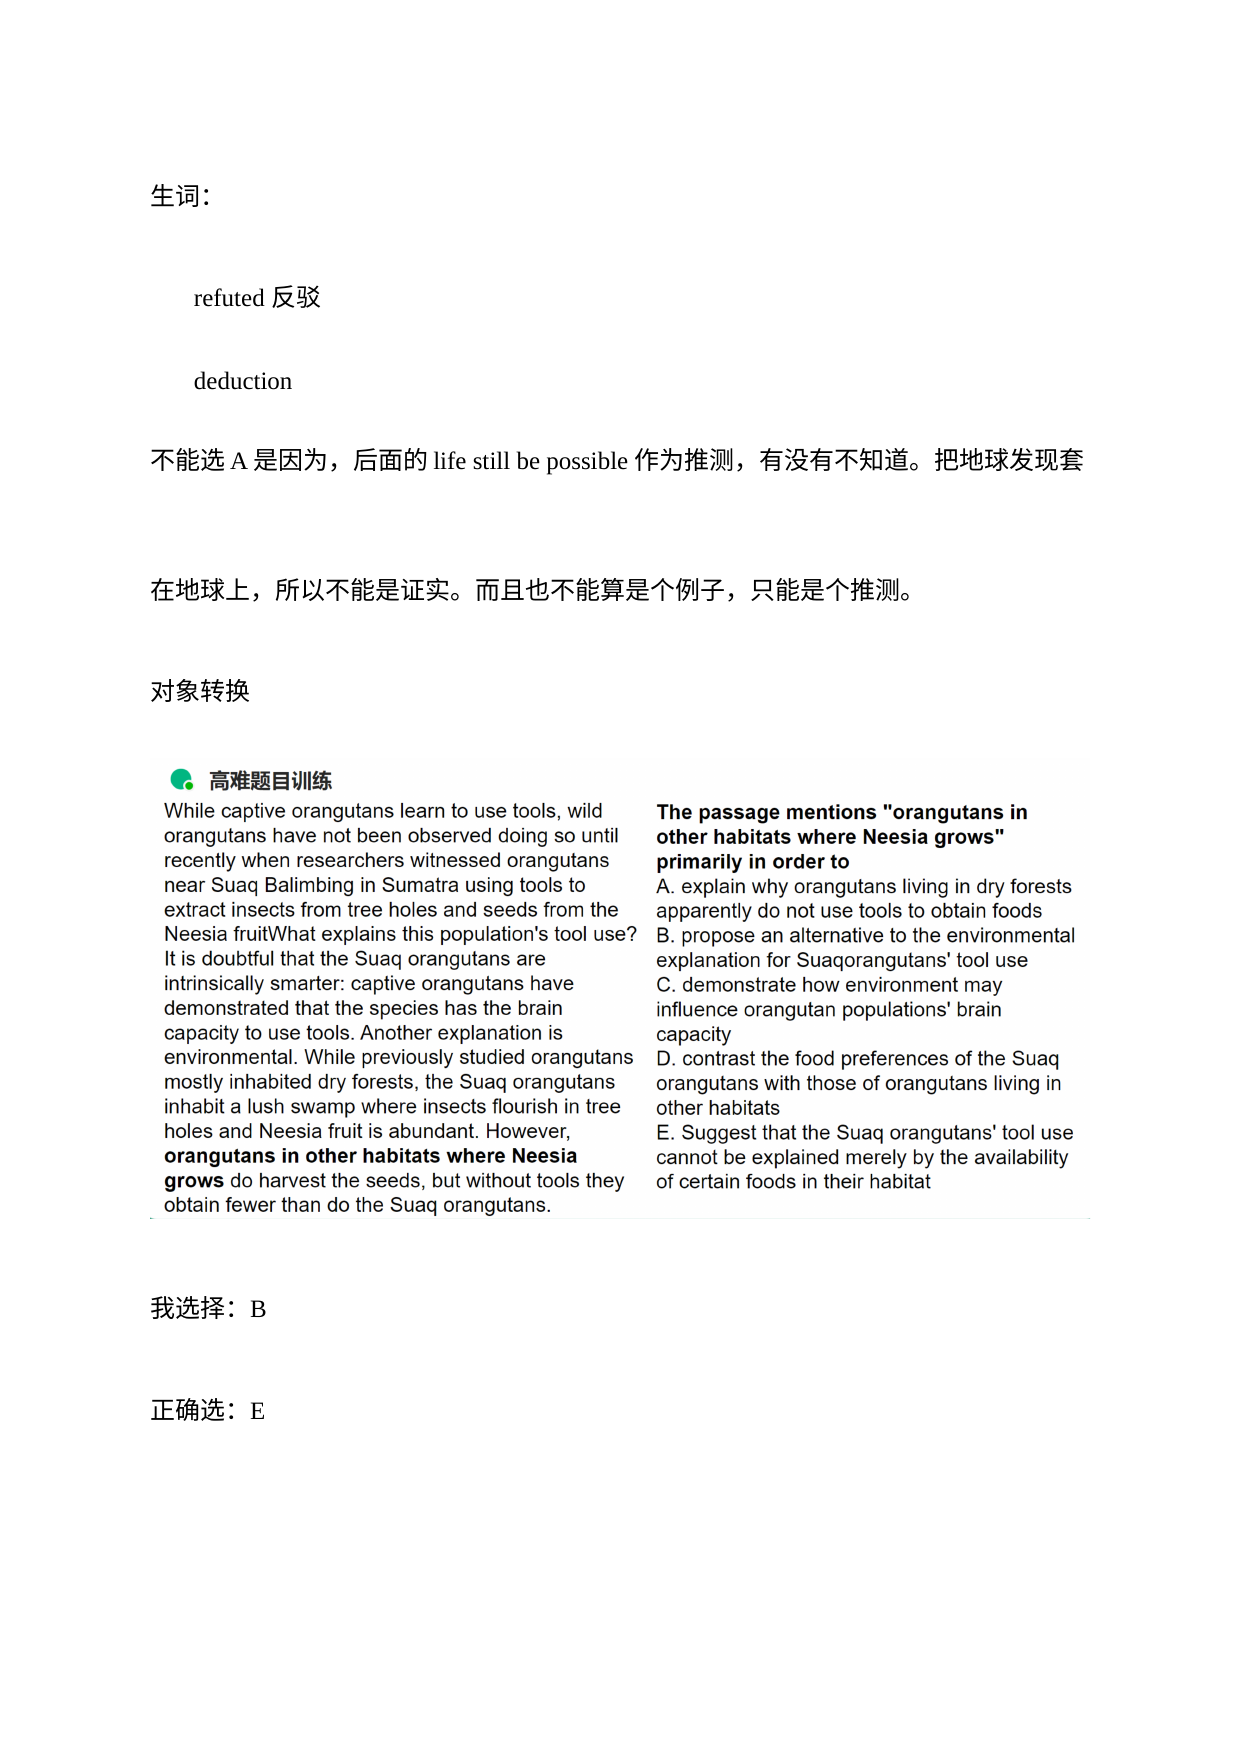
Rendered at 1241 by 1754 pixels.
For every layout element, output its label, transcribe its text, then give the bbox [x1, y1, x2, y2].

text deduction [150, 364, 1090, 397]
picture [150, 758, 1091, 1219]
text 生词： [150, 162, 1090, 227]
text refuted 反驳 [150, 263, 1090, 328]
text 对象转换 [150, 657, 1090, 722]
text 正确选：E [150, 1376, 1090, 1441]
text 我选择：B [150, 1274, 1090, 1339]
text 不能选A是因为，后面的life still be possible 作为推测，有没有不知道。把地球发现套在地球上，所以不能是证实。而且也不能算是个例子，只能是个推测。 [150, 426, 1090, 621]
